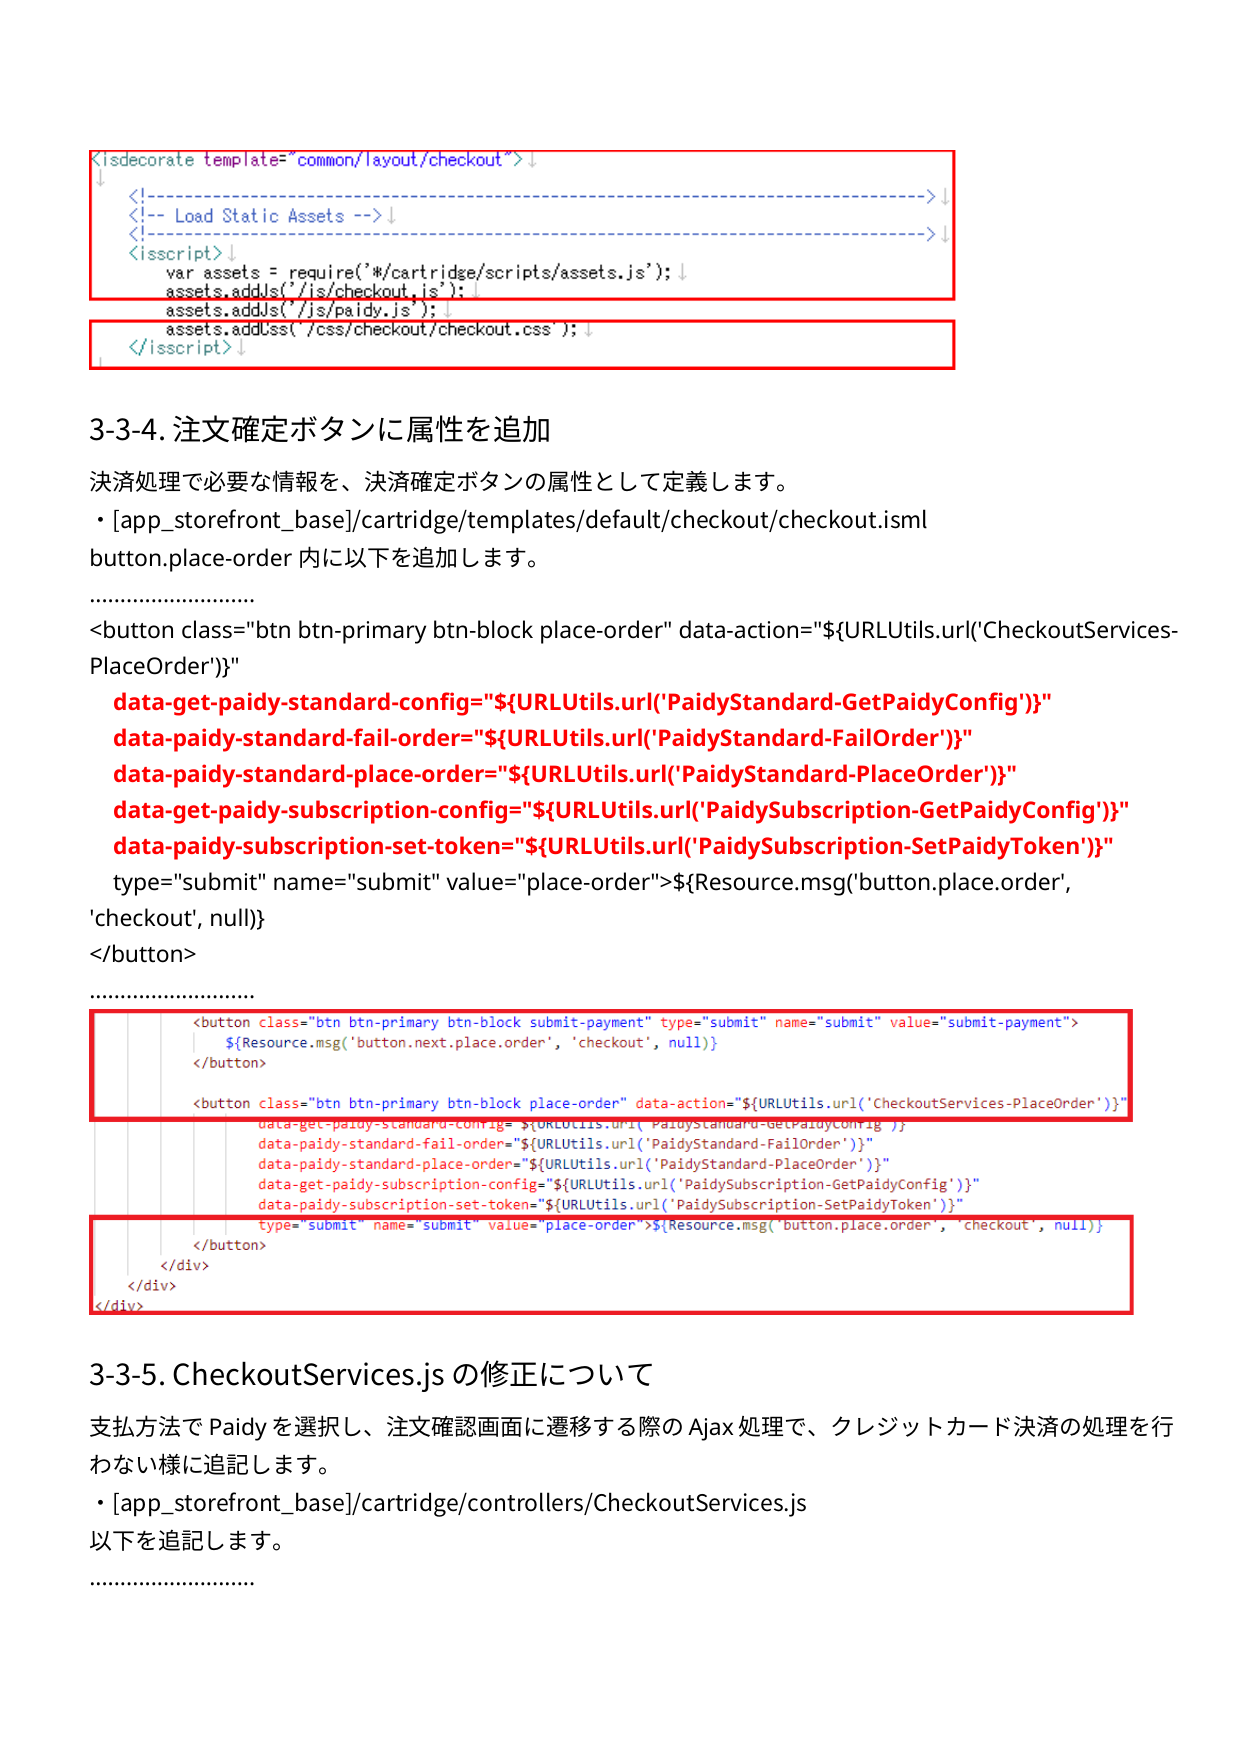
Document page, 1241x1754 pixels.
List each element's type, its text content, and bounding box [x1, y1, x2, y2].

text data-paidy-subscription-set-token="${URLUtils.url('PaidySubscription-SetPaidyToken')}" [89, 830, 1181, 861]
text data-paidy-standard-fail-order="${URLUtils.url('PaidyStandard-FailOrder')}" [89, 722, 1181, 753]
picture [89, 150, 975, 370]
text data-get-paidy-subscription-config="${URLUtils.url('PaidySubscription-GetPaidyConfig')}" [89, 794, 1181, 825]
text </button> [89, 938, 1181, 969]
text data-paidy-standard-place-order="${URLUtils.url('PaidyStandard-PlaceOrder')}" [89, 758, 1181, 789]
text ........................... [89, 974, 1181, 1005]
subtitle 3-3-4. 注文確定ボタンに属性を追加 [89, 407, 1181, 449]
text ........................... [89, 1561, 1181, 1592]
text ・[app_storefront_base]/cartridge/controllers/CheckoutServices.js [89, 1485, 1181, 1518]
text 以下を追記します。 [89, 1523, 1181, 1556]
text 支払方法でPaidyを選択し、注文確認画面に遷移する際のAjax処理で、クレジットカード決済の処理を行わない様に追記します。 [89, 1408, 1181, 1480]
text button.place-order 内に以下を追加します。 [89, 540, 1181, 573]
subtitle 3-3-5. CheckoutServices.jsの修正について [89, 1352, 1181, 1394]
text <button class="btn btn-primary btn-block place-order" data-action="${URLUtils.url('CheckoutServices-PlaceOrder')}" [89, 614, 1181, 682]
text type="submit" name="submit" value="place-order">${Resource.msg('button.place.order', 'checkout', null)} [89, 866, 1181, 933]
text data-get-paidy-standard-config="${URLUtils.url('PaidyStandard-GetPaidyConfig')}" [89, 686, 1181, 717]
picture [89, 1009, 1134, 1315]
text ・[app_storefront_base]/cartridge/templates/default/checkout/checkout.isml [89, 502, 1181, 535]
text 決済処理で必要な情報を、決済確定ボタンの属性として定義します。 [89, 464, 1181, 497]
text ........................... [89, 578, 1181, 610]
